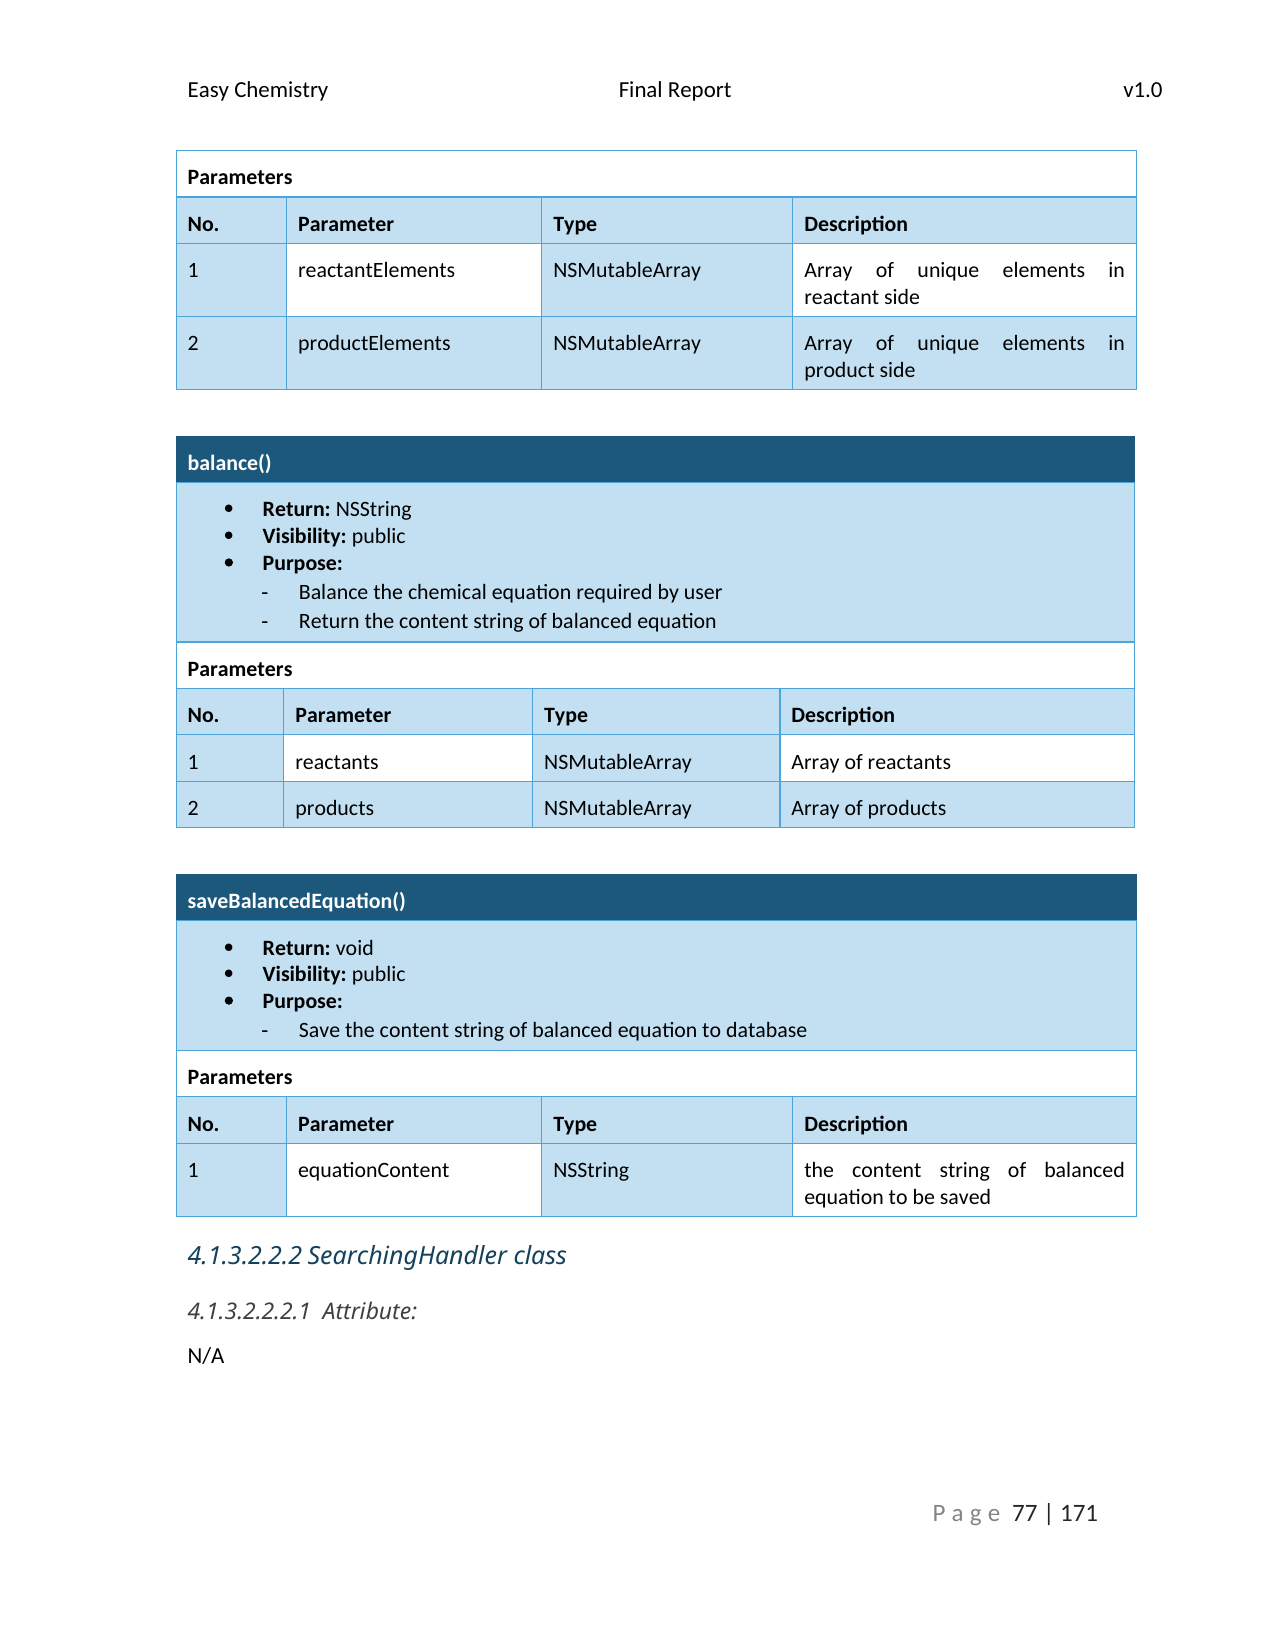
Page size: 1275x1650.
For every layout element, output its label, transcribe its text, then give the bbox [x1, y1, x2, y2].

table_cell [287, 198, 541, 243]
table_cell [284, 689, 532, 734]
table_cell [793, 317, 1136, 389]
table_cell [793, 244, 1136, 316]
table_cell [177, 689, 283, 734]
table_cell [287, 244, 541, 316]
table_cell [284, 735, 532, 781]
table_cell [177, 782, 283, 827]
subtitle Attribute: [187, 1295, 1125, 1327]
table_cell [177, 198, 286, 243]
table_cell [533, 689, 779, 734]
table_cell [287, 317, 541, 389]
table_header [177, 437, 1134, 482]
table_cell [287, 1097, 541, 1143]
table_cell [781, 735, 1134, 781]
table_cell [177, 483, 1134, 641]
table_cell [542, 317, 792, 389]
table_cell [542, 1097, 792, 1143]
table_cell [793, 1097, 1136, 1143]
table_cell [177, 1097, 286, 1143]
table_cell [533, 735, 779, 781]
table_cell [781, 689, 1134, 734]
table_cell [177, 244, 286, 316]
subtitle SearchingHandler class [187, 1238, 1125, 1272]
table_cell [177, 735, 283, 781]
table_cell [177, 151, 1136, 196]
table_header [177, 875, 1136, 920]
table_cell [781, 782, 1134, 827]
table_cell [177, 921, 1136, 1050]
text N/A [187, 1342, 1125, 1369]
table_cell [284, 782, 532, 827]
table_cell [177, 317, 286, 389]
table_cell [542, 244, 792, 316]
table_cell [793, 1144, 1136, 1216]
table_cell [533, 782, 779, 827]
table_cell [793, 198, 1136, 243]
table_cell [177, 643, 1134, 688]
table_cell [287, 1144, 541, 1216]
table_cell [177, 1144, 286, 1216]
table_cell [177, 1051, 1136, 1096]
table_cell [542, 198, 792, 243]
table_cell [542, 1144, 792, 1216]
